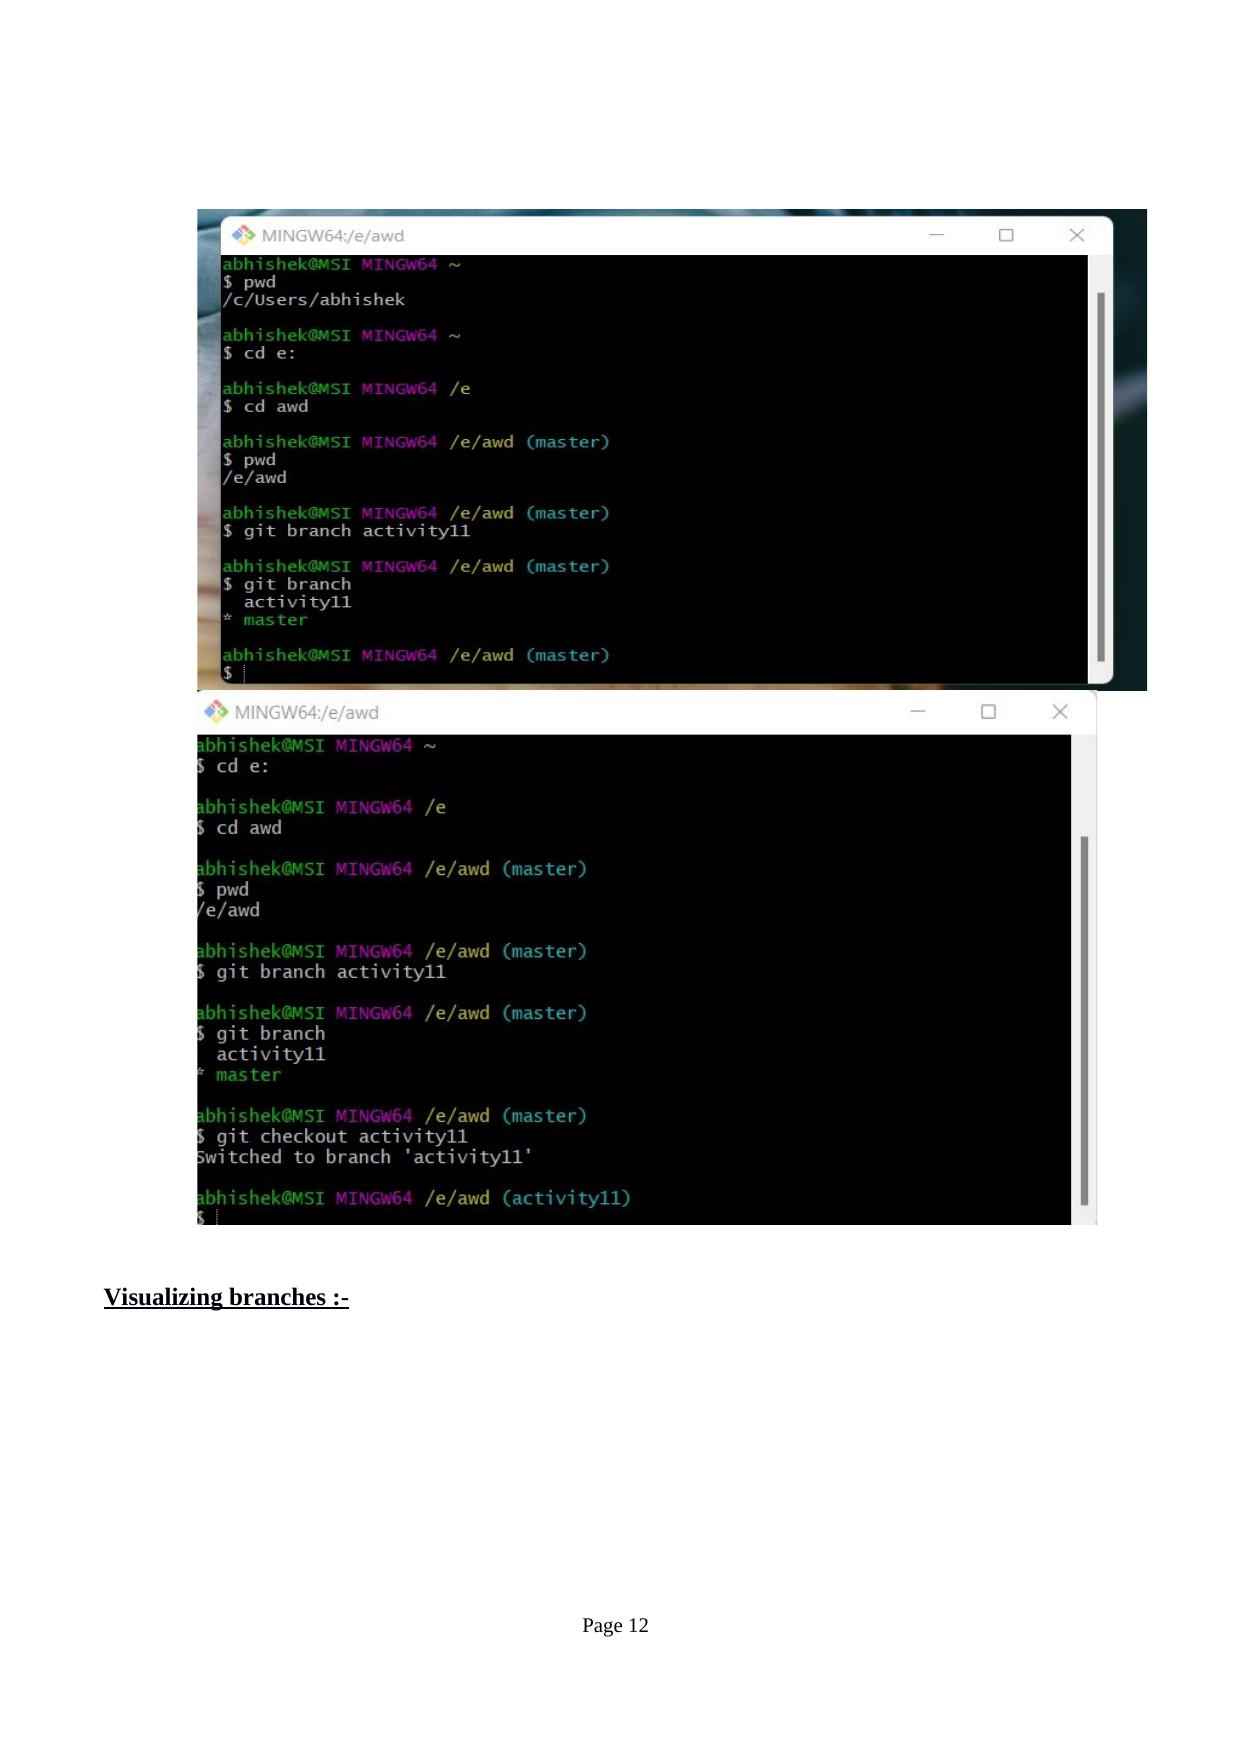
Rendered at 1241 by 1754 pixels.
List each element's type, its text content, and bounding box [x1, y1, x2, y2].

text Visualizing branches :- [103, 1282, 1122, 1311]
